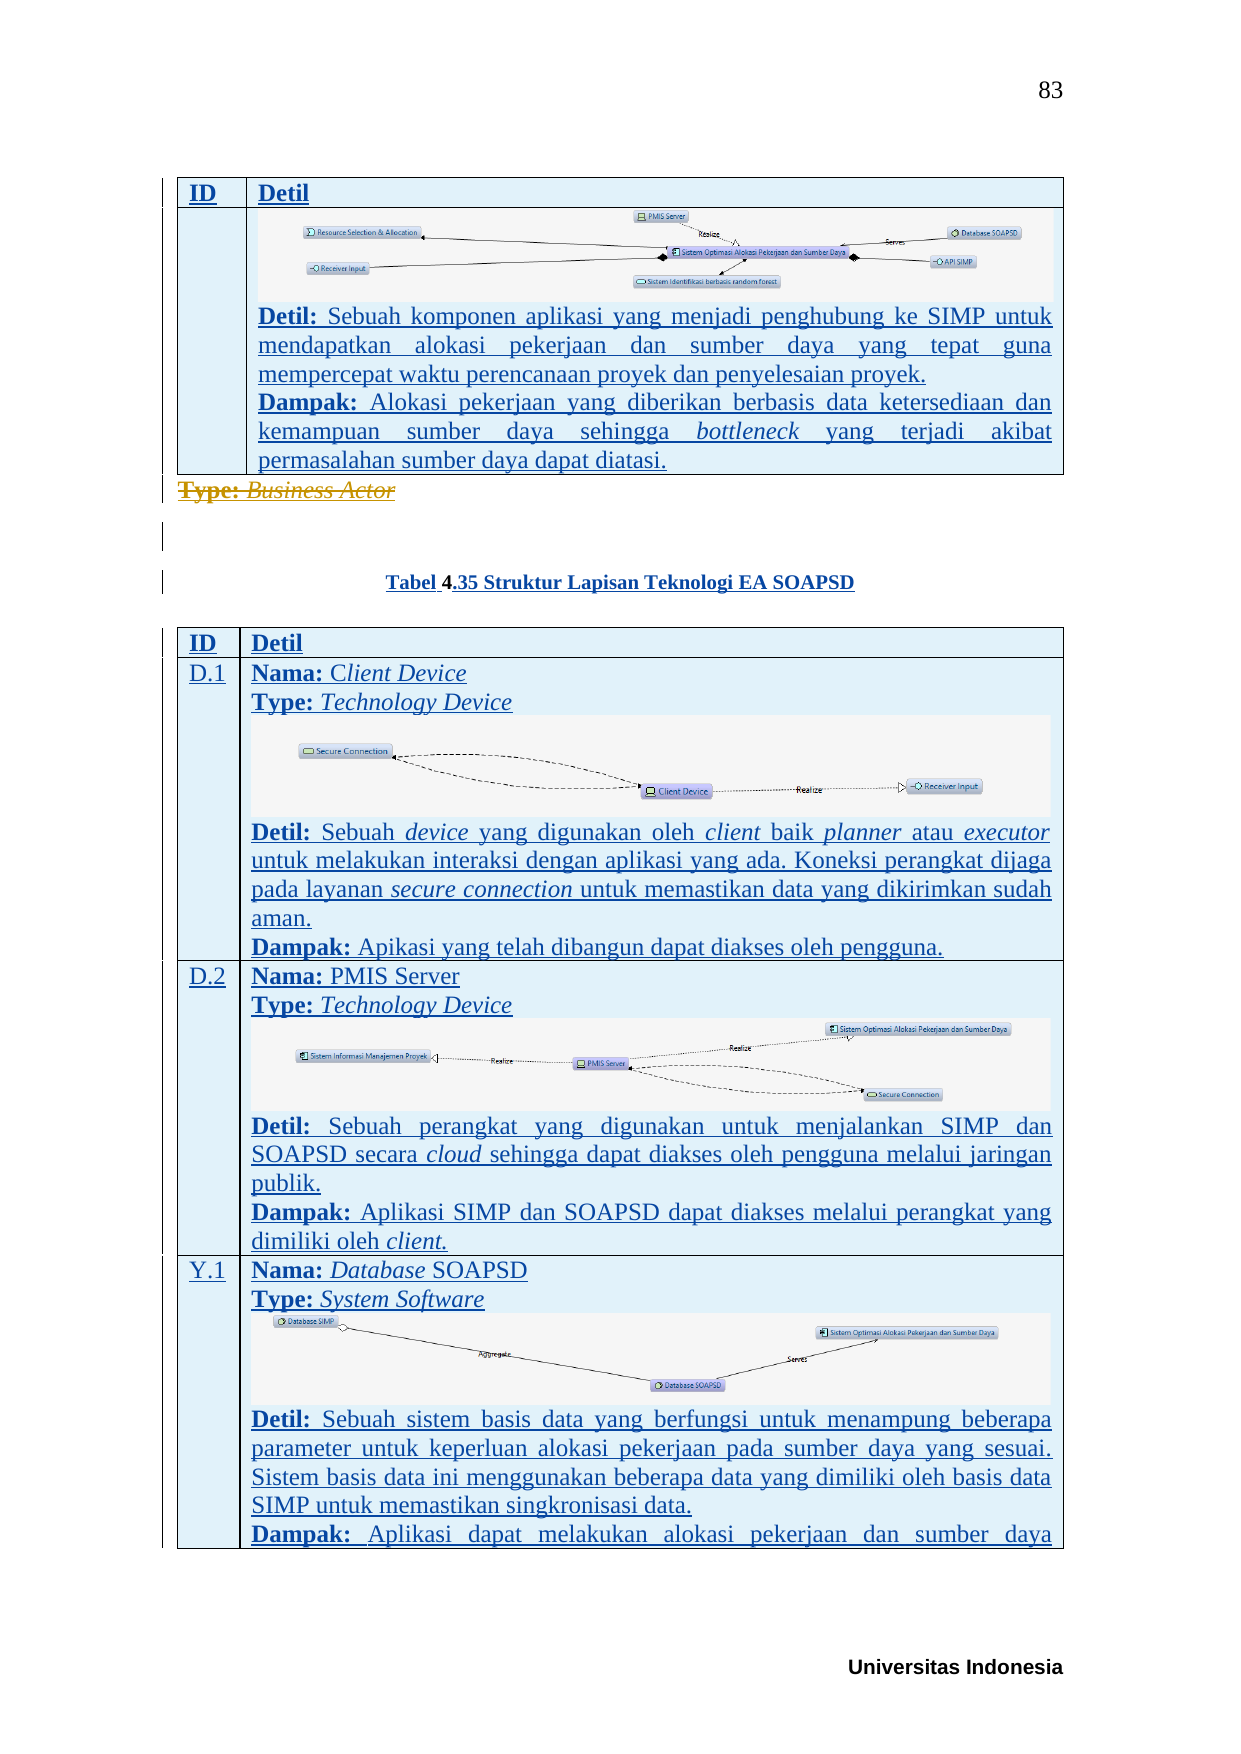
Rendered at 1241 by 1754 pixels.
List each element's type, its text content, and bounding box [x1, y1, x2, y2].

picture [251, 1313, 1051, 1405]
picture [257, 208, 1054, 302]
picture [251, 1018, 1051, 1111]
text 4 [177, 570, 1063, 594]
picture [251, 715, 1051, 817]
